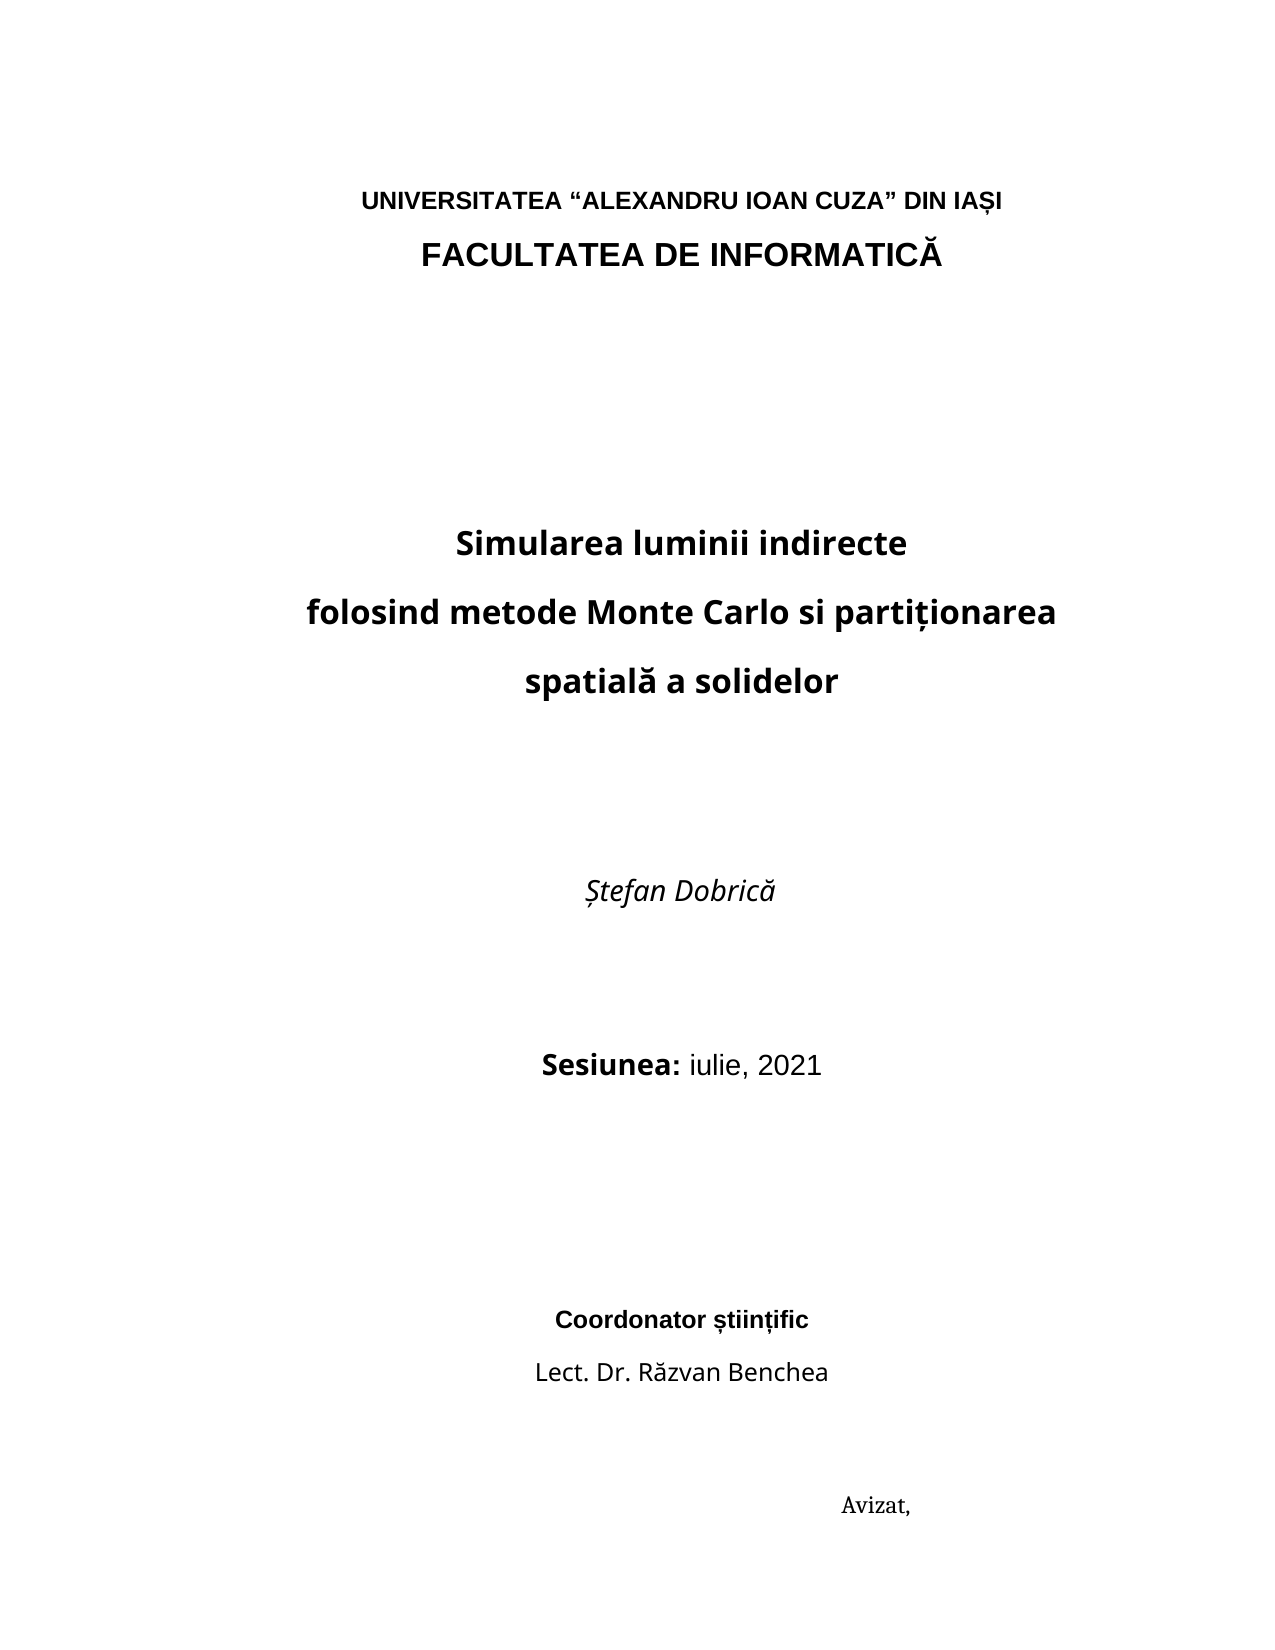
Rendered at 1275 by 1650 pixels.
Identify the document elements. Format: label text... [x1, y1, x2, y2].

text Lect. Dr. Răzvan Benchea [177, 1355, 1098, 1389]
text FACULTATEA DE INFORMATICĂ [177, 236, 1098, 274]
text Ștefan Dobrică [177, 870, 1098, 910]
text folosind metode Monte Carlo si partiționarea [177, 588, 1098, 634]
text Sesiunea: iulie, 2021 [177, 1044, 1098, 1084]
text Coordonator științific [177, 1305, 1098, 1334]
text Simularea luminii indirecte [177, 520, 1098, 565]
text spatială a solidelor [177, 657, 1098, 703]
text Avizat, [767, 1491, 1098, 1519]
text UNIVERSITATEA “ALEXANDRU IOAN CUZA” DIN IAȘI [177, 186, 1098, 214]
